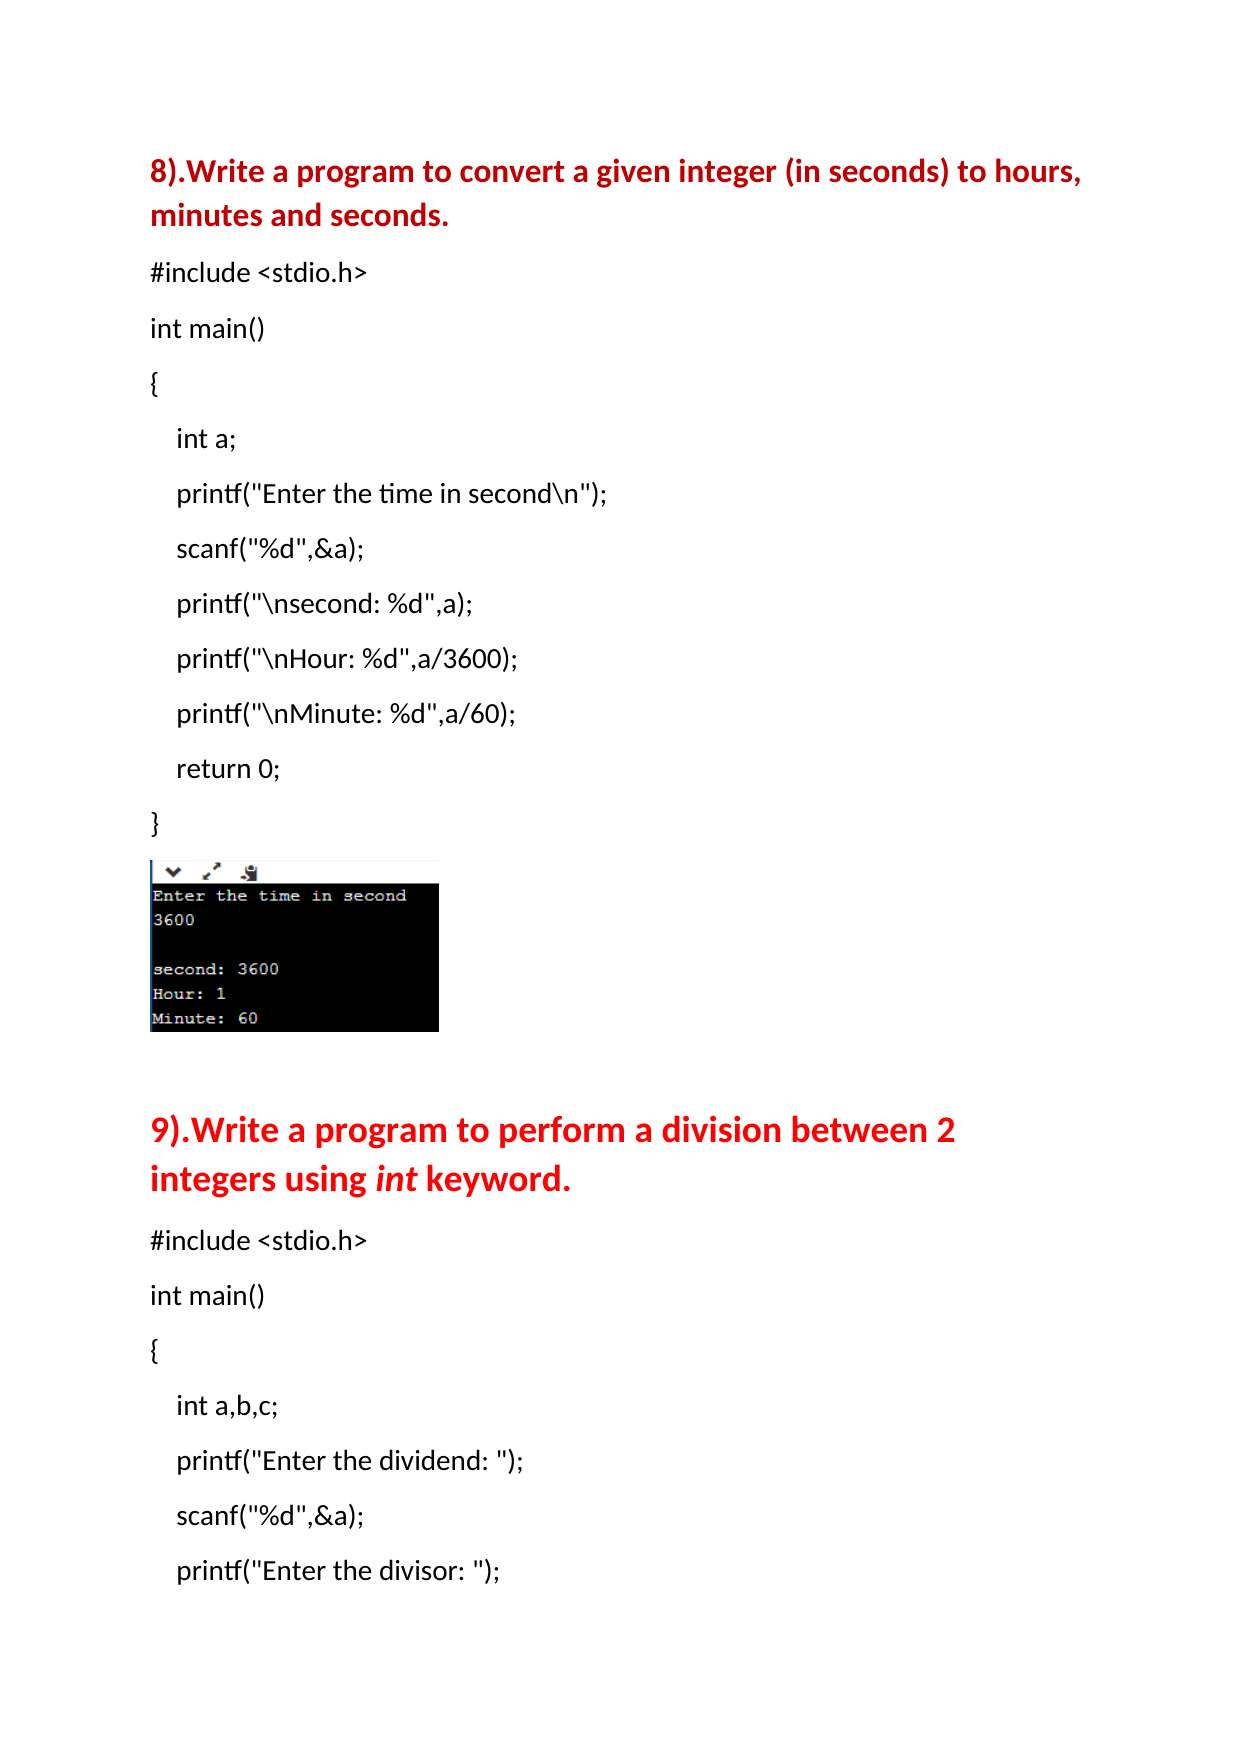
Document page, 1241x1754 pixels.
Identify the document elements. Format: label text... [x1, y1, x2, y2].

text printf("Enter the divisor: "); [150, 1552, 1090, 1588]
text { [150, 1332, 1090, 1367]
text int a; [150, 420, 1090, 456]
text 8).Write a program to convert a given integer (in seconds) to hours, minutes and seconds. [150, 150, 1090, 235]
picture [150, 860, 439, 1032]
text #include <stdio.h> [150, 254, 1090, 290]
text 9).Write a program to perform a division between 2 integers using int keyword. [150, 1106, 1090, 1201]
text return 0; [150, 751, 1090, 786]
text printf("\nMinute: %d",a/60); [150, 695, 1090, 731]
text { [150, 365, 1090, 400]
text } [150, 806, 1090, 841]
text printf("\nHour: %d",a/3600); [150, 640, 1090, 676]
text int a,b,c; [150, 1387, 1090, 1422]
text scanf("%d",&a); [150, 1497, 1090, 1533]
text int main() [150, 1277, 1090, 1312]
text #include <stdio.h> [150, 1222, 1090, 1257]
text printf("Enter the time in second\n"); [150, 475, 1090, 511]
text printf("Enter the dividend: "); [150, 1442, 1090, 1478]
text scanf("%d",&a); [150, 530, 1090, 566]
text printf("\nsecond: %d",a); [150, 585, 1090, 621]
text int main() [150, 310, 1090, 345]
